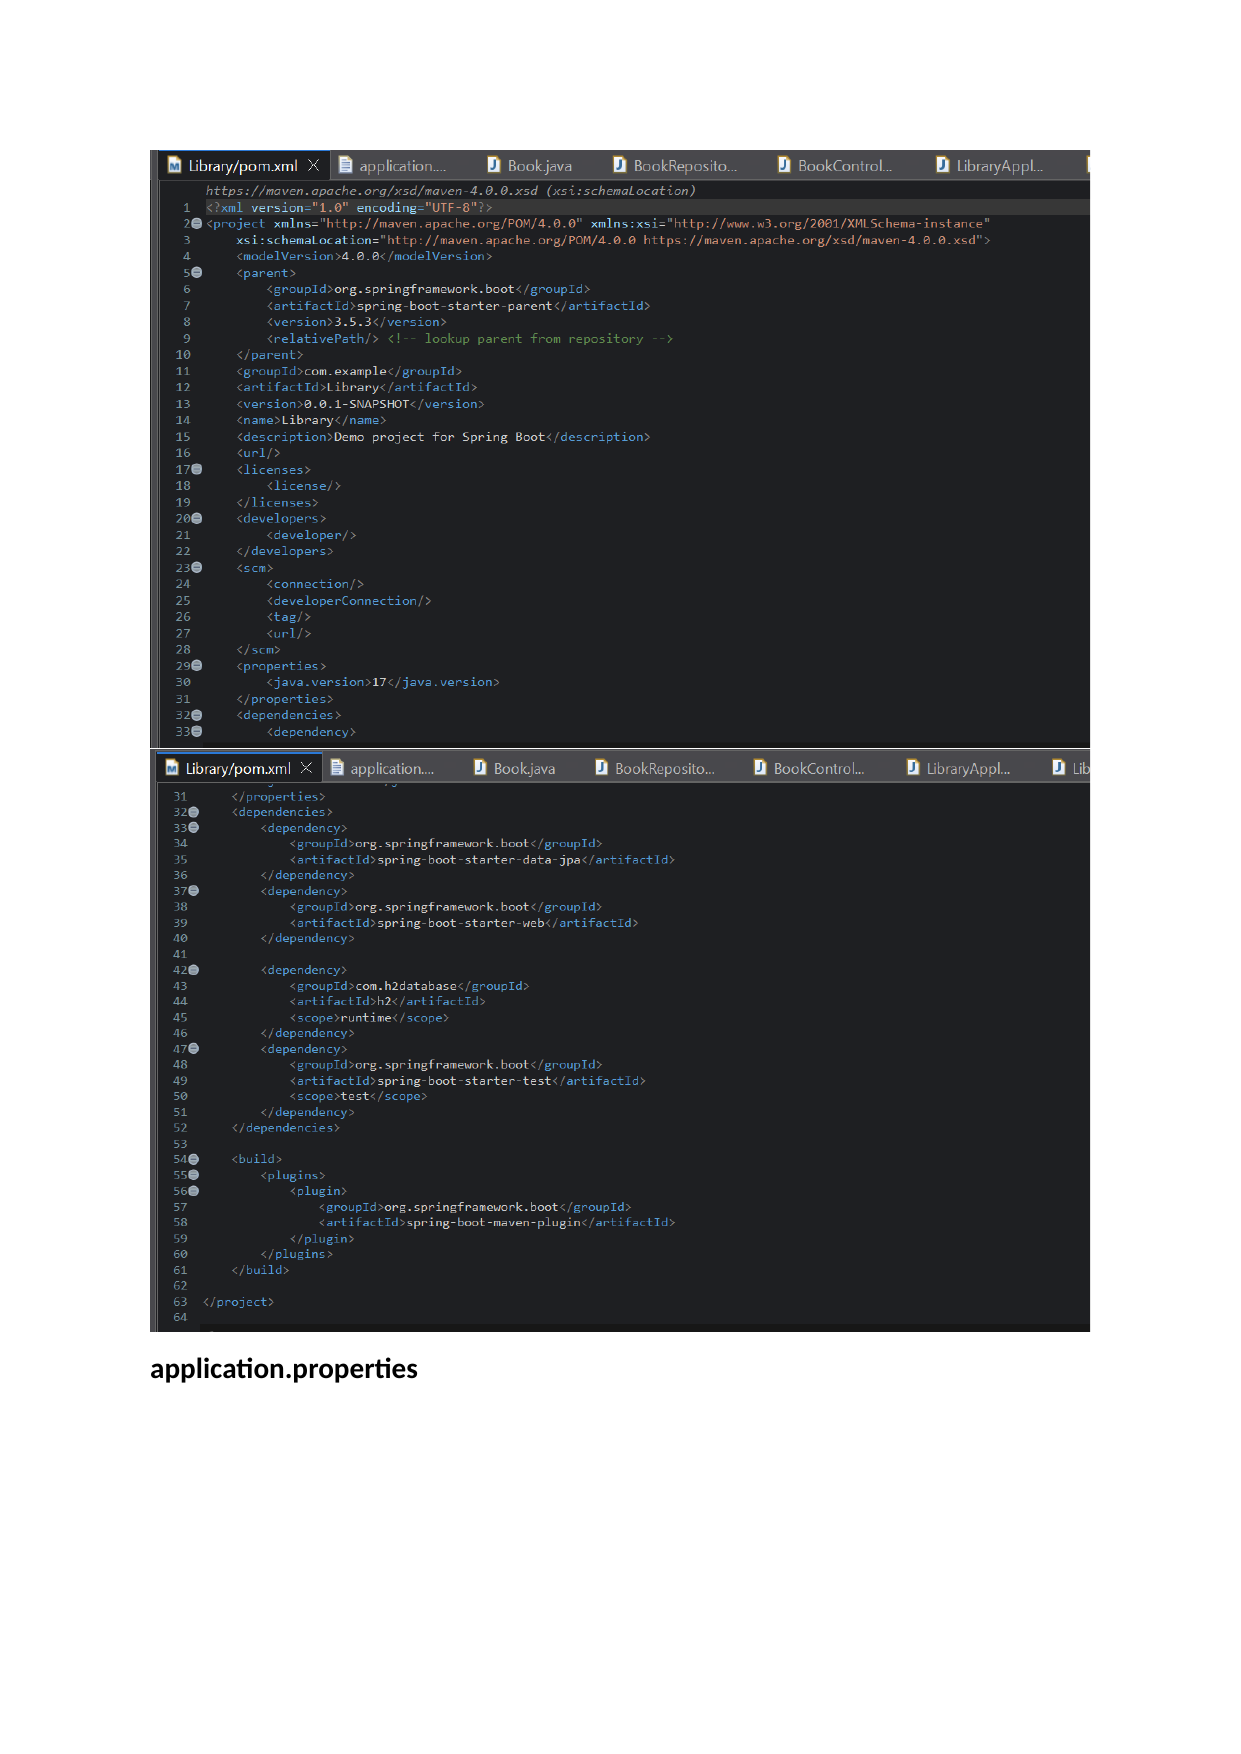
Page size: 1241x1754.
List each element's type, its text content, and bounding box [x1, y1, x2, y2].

picture [150, 749, 1091, 1332]
text application.properties [150, 1351, 1090, 1386]
picture [150, 150, 1091, 748]
